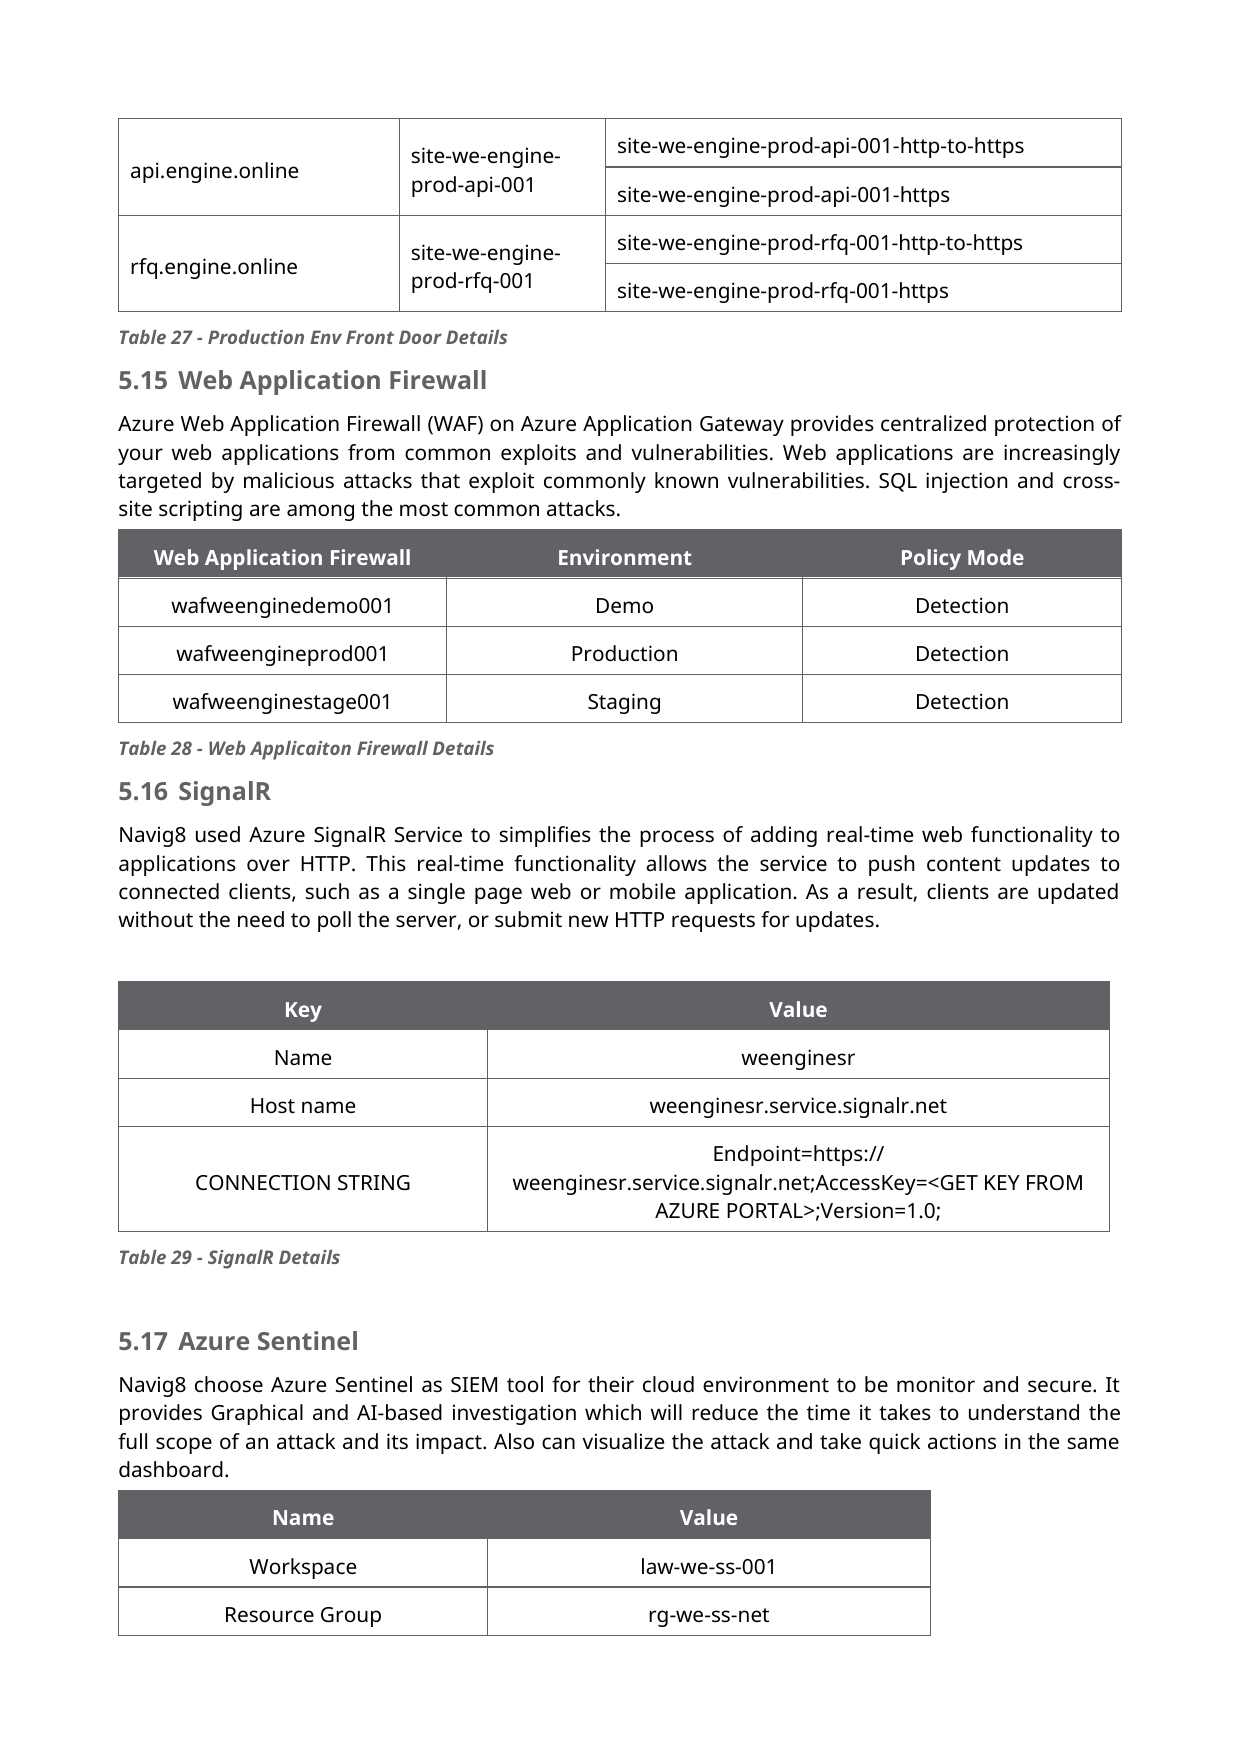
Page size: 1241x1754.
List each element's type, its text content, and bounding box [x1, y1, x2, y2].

text Navig8 choose Azure Sentinel as SIEM tool for their cloud environment to be monitor and secure. It provides Graphical and AI-based investigation which will reduce the time it takes to understand the full scope of an attack and its impact. Also can visualize the attack and take quick actions in the same dashboard. [118, 1370, 1122, 1484]
table_cell Demo [447, 579, 802, 626]
table_cell Detection [803, 627, 1121, 674]
text Azure Web Application Firewall (WAF) on Azure Application Gateway provides centralized protection of your web applications from common exploits and vulnerabilities. Web applications are increasingly targeted by malicious attacks that exploit commonly known vulnerabilities. SQL injection and cross-site scripting are among the most common attacks. [118, 409, 1122, 523]
table_cell Host name [119, 1079, 487, 1126]
subtitle SignalR [118, 774, 1122, 808]
subtitle Web Application Firewall [118, 363, 1122, 397]
table_cell Name [119, 1030, 487, 1078]
table_cell wafweengineprod001 [119, 627, 446, 674]
table_cell weenginesr.service.signalr.net [488, 1079, 1109, 1126]
table_cell law-we-ss-001 [488, 1539, 930, 1586]
table_cell Resource Group [119, 1588, 487, 1635]
table_header Value [488, 1491, 930, 1538]
text Table 29 - SignalR Details [118, 1244, 1163, 1270]
table_cell Detection [803, 579, 1121, 626]
table_cell site-we-engine-prod-rfq-001-http-to-https [606, 216, 1121, 263]
text Table 27 - Production Env Front Door Details [118, 324, 1163, 350]
table_cell site-we-engine-prod-api-001-http-to-https [606, 119, 1121, 166]
table_cell Detection [803, 675, 1121, 722]
table_cell Endpoint=https://weenginesr.service.signalr.net;AccessKey=<GET KEY FROM AZURE PORTAL>;Version=1.0; [488, 1127, 1109, 1231]
table_header Name [119, 1491, 487, 1538]
table_cell api.engine.online [119, 119, 399, 214]
subtitle Azure Sentinel [118, 1323, 1122, 1357]
table_header Environment [447, 530, 802, 577]
table_header Value [488, 982, 1109, 1029]
table_cell wafweenginestage001 [119, 675, 446, 722]
table_cell rg-we-ss-net [488, 1588, 930, 1635]
table_header Policy Mode [803, 530, 1121, 577]
table_header Key [119, 982, 487, 1029]
table_cell site-we-engine-prod-api-001 [400, 119, 605, 214]
text Table 28 - Web Applicaiton Firewall Details [118, 736, 1163, 761]
table_cell site-we-engine-prod-api-001-https [606, 168, 1121, 214]
table_cell Production [447, 627, 802, 674]
table_cell weenginesr [488, 1030, 1109, 1078]
table_cell rfq.engine.online [119, 216, 399, 311]
table_cell Workspace [119, 1539, 487, 1586]
table_cell site-we-engine-prod-rfq-001-https [606, 264, 1121, 311]
table_cell site-we-engine-prod-rfq-001 [400, 216, 605, 311]
text Navig8 used Azure SignalR Service to simplifies the process of adding real-time web functionality to applications over HTTP. This real-time functionality allows the service to push content updates to connected clients, such as a single page web or mobile application. As a result, clients are updated without the need to poll the server, or submit new HTTP requests for updates. [118, 820, 1122, 934]
table_header Web Application Firewall [119, 530, 446, 577]
table_cell wafweenginedemo001 [119, 579, 446, 626]
table_cell CONNECTION STRING [119, 1127, 487, 1231]
table_cell Staging [447, 675, 802, 722]
